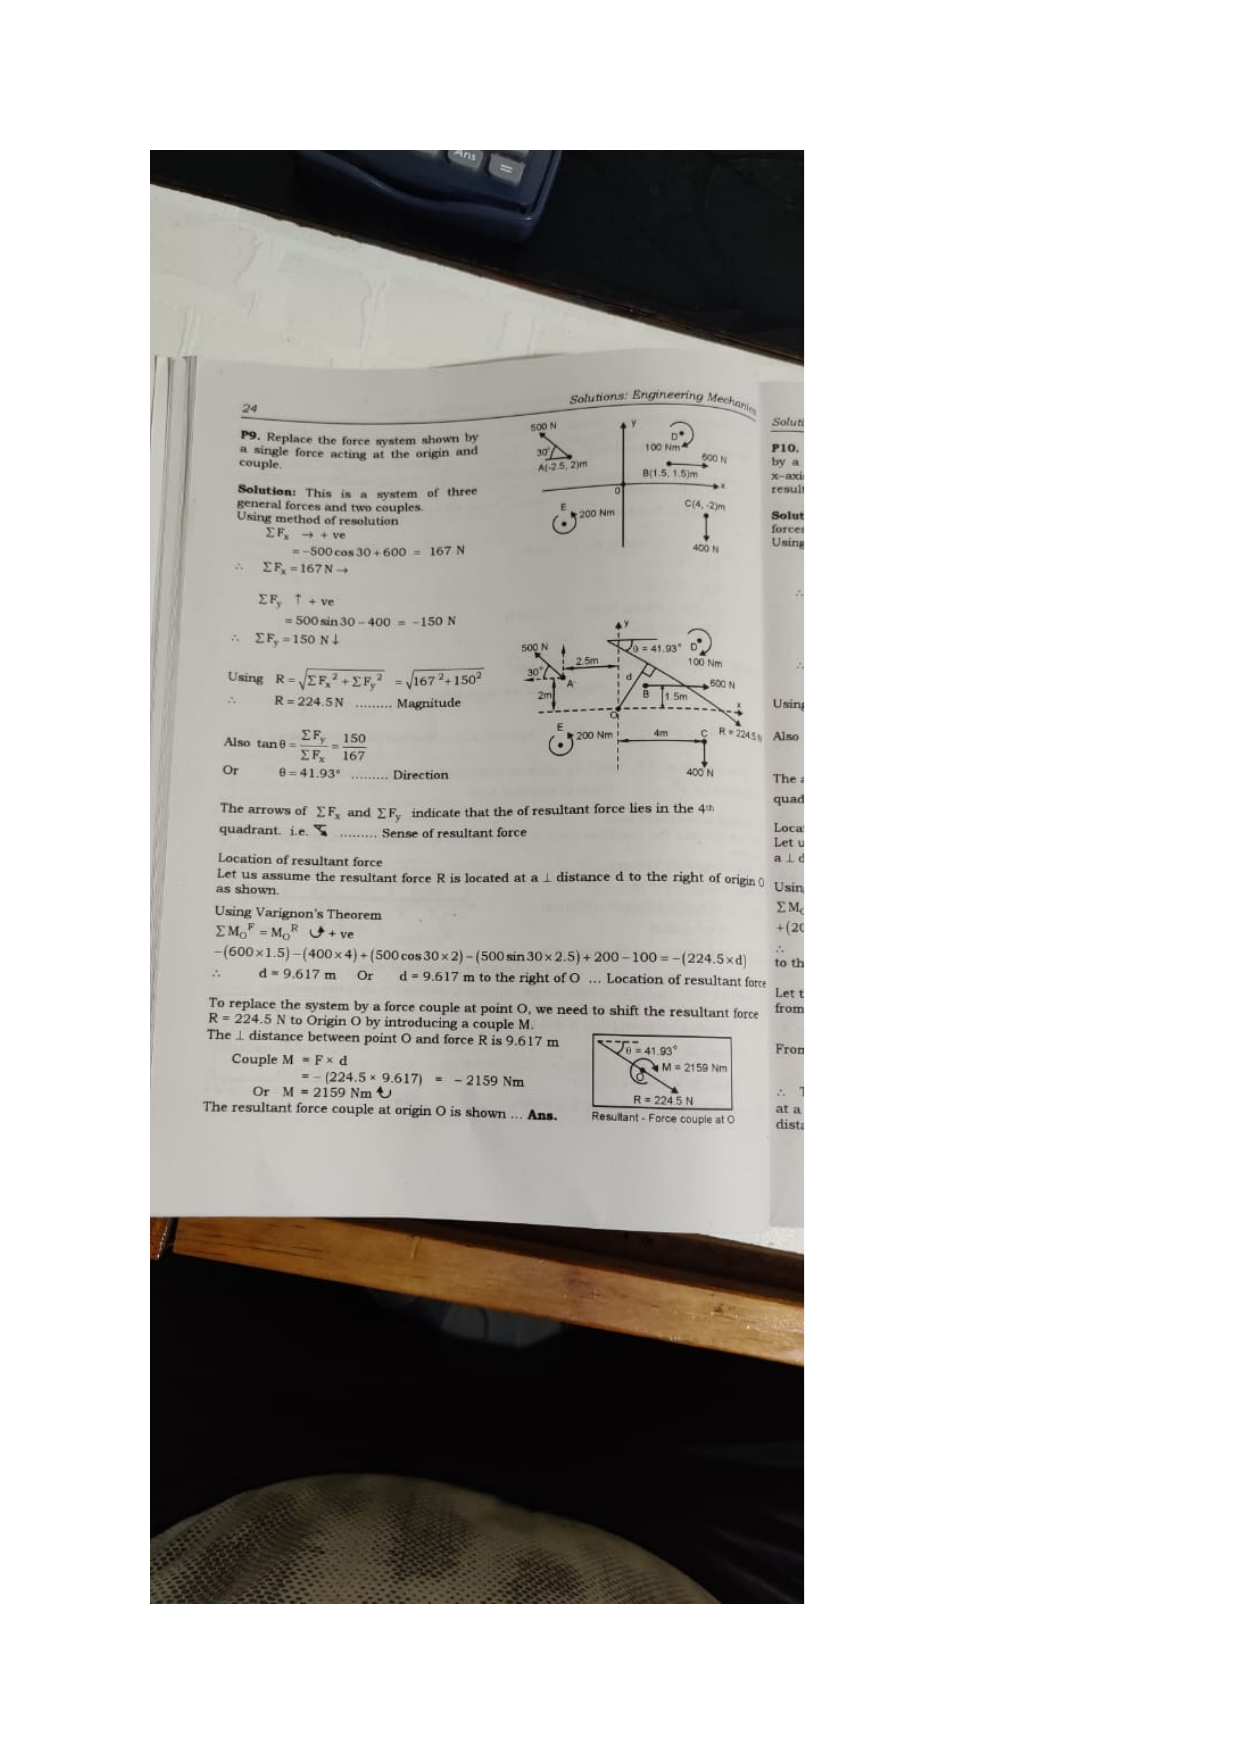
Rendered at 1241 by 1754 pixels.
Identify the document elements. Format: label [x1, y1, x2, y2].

picture [150, 150, 805, 1604]
